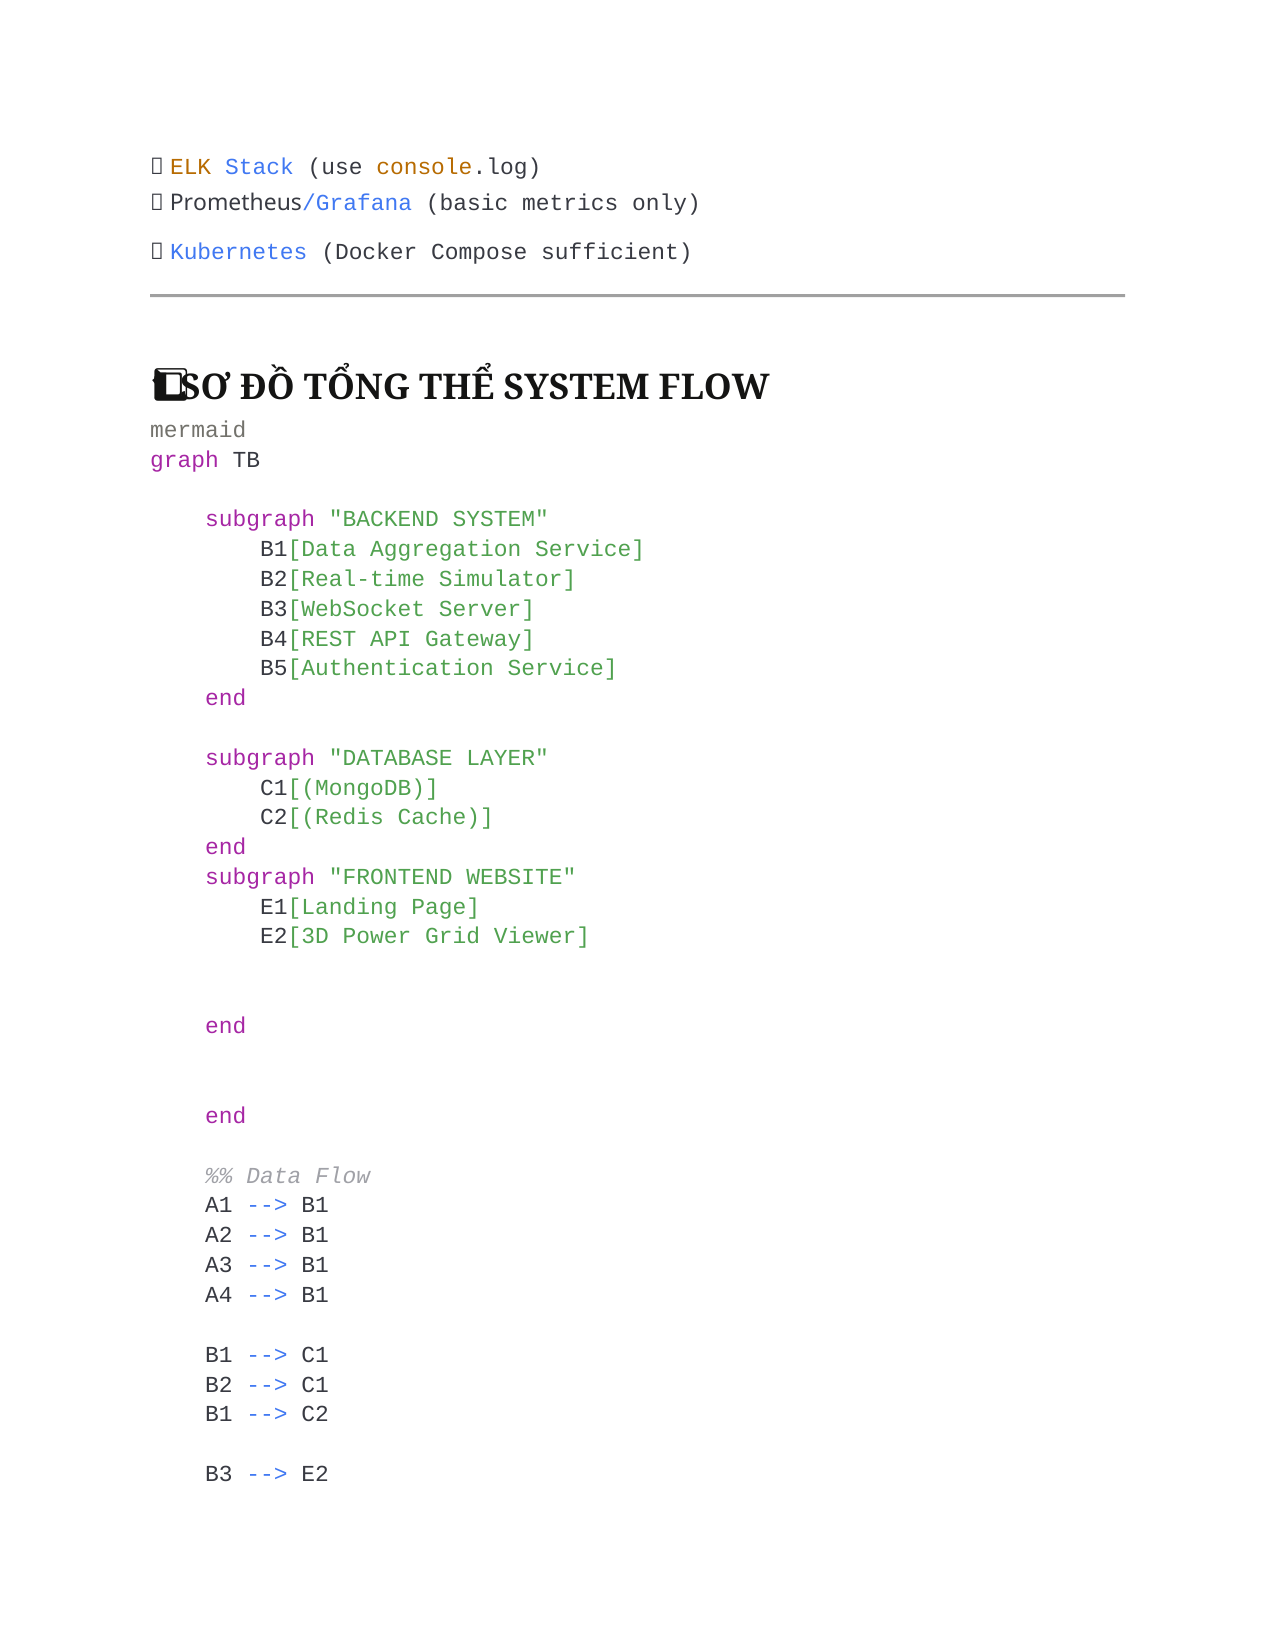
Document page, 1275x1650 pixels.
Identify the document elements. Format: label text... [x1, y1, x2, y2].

text A2 --> B1 [150, 1223, 1125, 1249]
text subgraph "DATABASE LAYER" [150, 746, 1125, 772]
text C2[(Redis Cache)] [150, 806, 1125, 832]
subtitle 1️⃣ SƠ ĐỒ TỔNG THỂ SYSTEM FLOW [150, 362, 1125, 410]
text B3 --> E2 [150, 1463, 1125, 1489]
text %% Data Flow [150, 1164, 1125, 1190]
text B5[Authentication Service] [150, 657, 1125, 683]
text A1 --> B1 [150, 1194, 1125, 1220]
text C1[(MongoDB)] [150, 776, 1125, 802]
text end [150, 1014, 1125, 1041]
text end [150, 686, 1125, 712]
text B1[Data Aggregation Service] [150, 537, 1125, 563]
text end [150, 1104, 1125, 1130]
text B2[Real-time Simulator] [150, 567, 1125, 593]
text E1[Landing Page] [150, 895, 1125, 921]
text B1 --> C2 [150, 1403, 1125, 1429]
text subgraph "FRONTEND WEBSITE" [150, 865, 1125, 891]
text graph TB [150, 448, 1125, 474]
text A4 --> B1 [150, 1283, 1125, 1309]
text ❌ ELK Stack (use console.log) [150, 150, 1125, 181]
text ❌ Prometheus/Grafana (basic metrics only) [150, 186, 1125, 217]
text B1 --> C1 [150, 1343, 1125, 1369]
text A3 --> B1 [150, 1253, 1125, 1279]
text B2 --> C1 [150, 1373, 1125, 1399]
text ❌ Kubernetes (Docker Compose sufficient) [150, 234, 1125, 266]
text B3[WebSocket Server] [150, 597, 1125, 623]
text mermaid [150, 418, 1125, 444]
text subgraph "BACKEND SYSTEM" [150, 508, 1125, 534]
text E2[3D Power Grid Viewer] [150, 925, 1125, 951]
text B4[REST API Gateway] [150, 627, 1125, 653]
text end [150, 835, 1125, 861]
